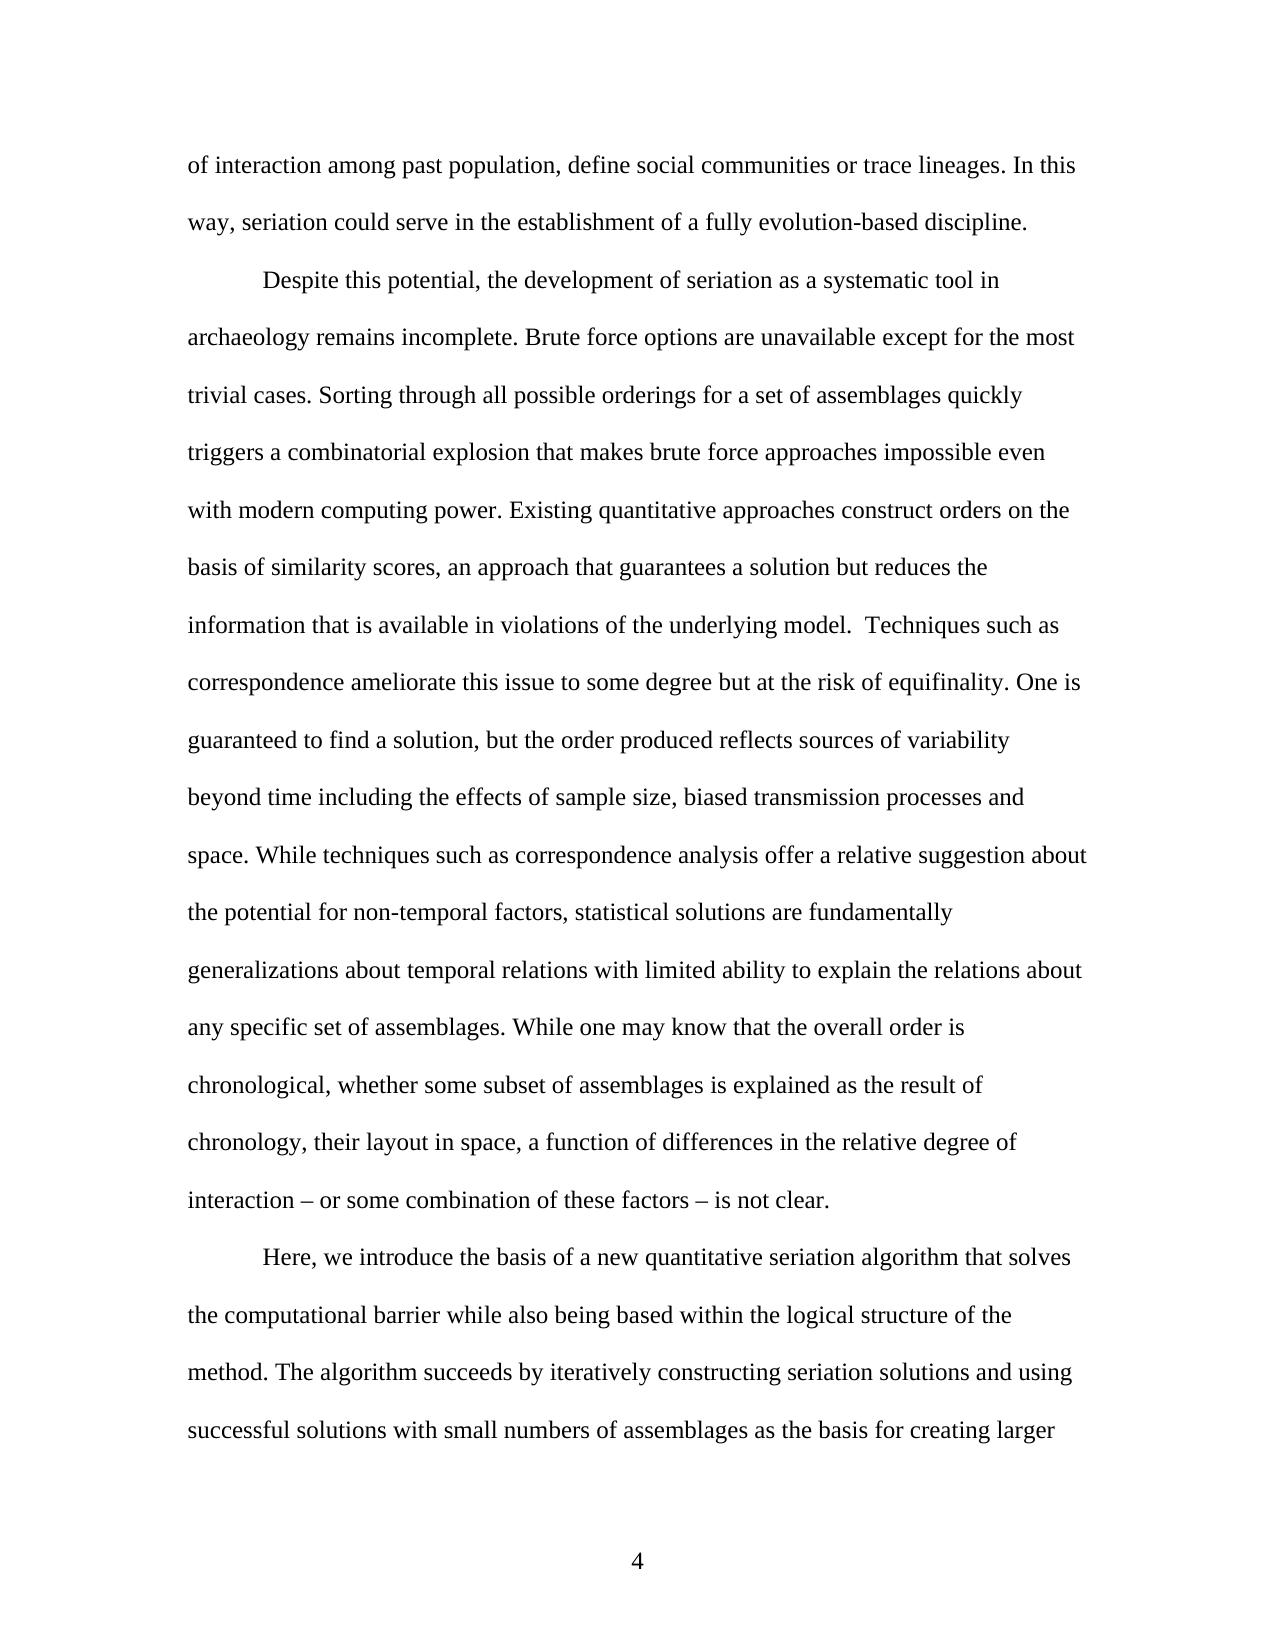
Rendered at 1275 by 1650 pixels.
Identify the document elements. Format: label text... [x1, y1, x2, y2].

text Despite this potential, the development of seriation as a systematic tool in archaeology remains incomplete. Brute force options are unavailable except for the most trivial cases. Sorting through all possible orderings for a set of assemblages quickly triggers a combinatorial explosion that makes brute force approaches impossible even with modern computing power. Existing quantitative approaches construct orders on the basis of similarity scores, an approach that guarantees a solution but reduces the information that is available in violations of the underlying model. Techniques such as correspondence ameliorate this issue to some degree but at the risk of equifinality. One is guaranteed to find a solution, but the order produced reflects sources of variability beyond time including the effects of sample size, biased transmission processes and space. While techniques such as correspondence analysis offer a relative suggestion about the potential for non-temporal factors, statistical solutions are fundamentally generalizations about temporal relations with limited ability to explain the relations about any specific set of assemblages. While one may know that the overall order is chronological, whether some subset of assemblages is explained as the result of chronology, their layout in space, a function of differences in the relative degree of interaction – or some combination of these factors – is not clear. [187, 265, 1087, 1214]
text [187, 150, 1087, 236]
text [187, 1242, 1087, 1444]
